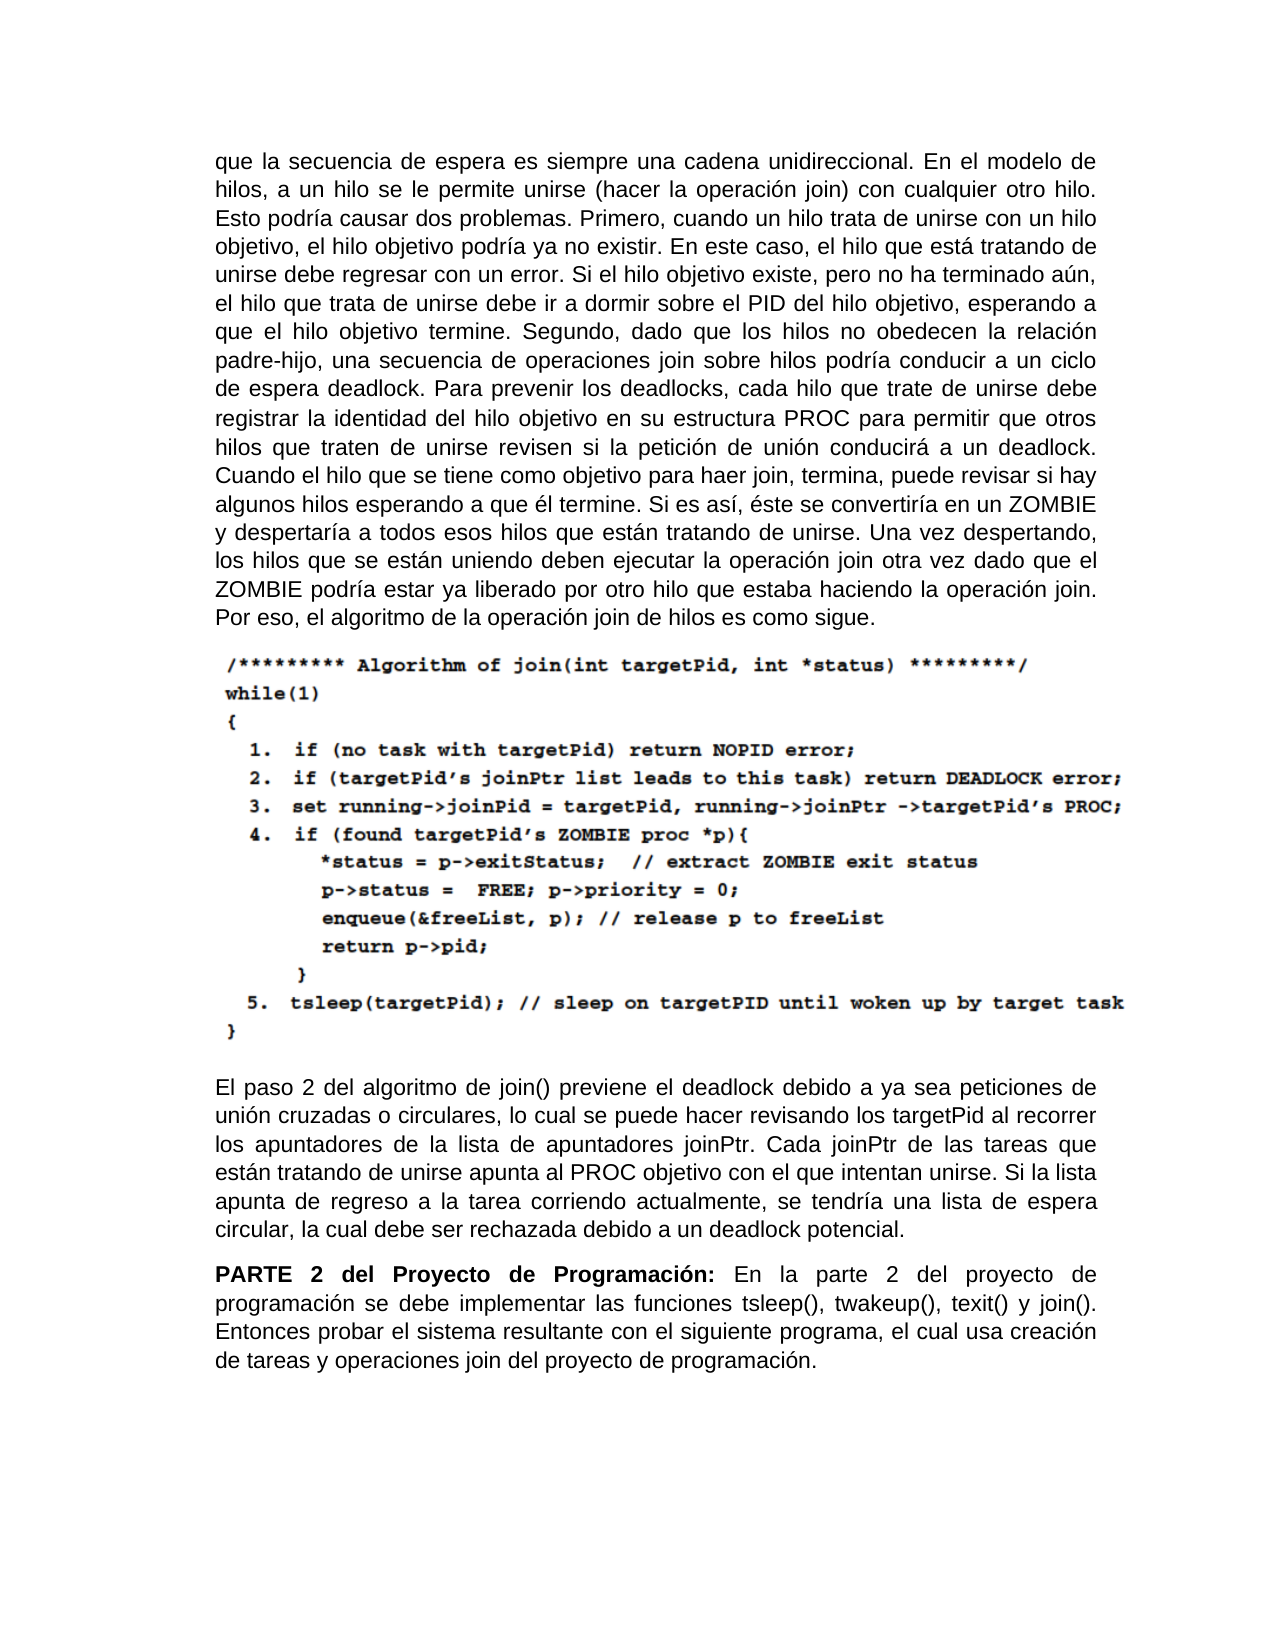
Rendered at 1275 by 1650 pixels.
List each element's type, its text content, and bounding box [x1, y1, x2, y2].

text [215, 148, 1098, 631]
picture [214, 649, 1136, 1056]
text El paso 2 del algoritmo de join() previene el deadlock debido a ya sea peticiones de unión cruzadas o circulares, lo cual se puede hacer revisando los targetPid al recorrer los apuntadores de la lista de apuntadores joinPtr. Cada joinPtr de las tareas que están tratando de unirse apunta al PROC objetivo con el que intentan unirse. Si la lista apunta de regreso a la tarea corriendo actualmente, se tendría una lista de espera circular, la cual debe ser rechazada debido a un deadlock potencial. [215, 1074, 1098, 1243]
text PARTE 2 del Proyecto de Programación: En la parte 2 del proyecto de programación se debe implementar las funciones tsleep(), twakeup(), texit() y join(). Entonces probar el sistema resultante con el siguiente programa, el cual usa creación de tareas y operaciones join del proyecto de programación. [215, 1261, 1098, 1373]
